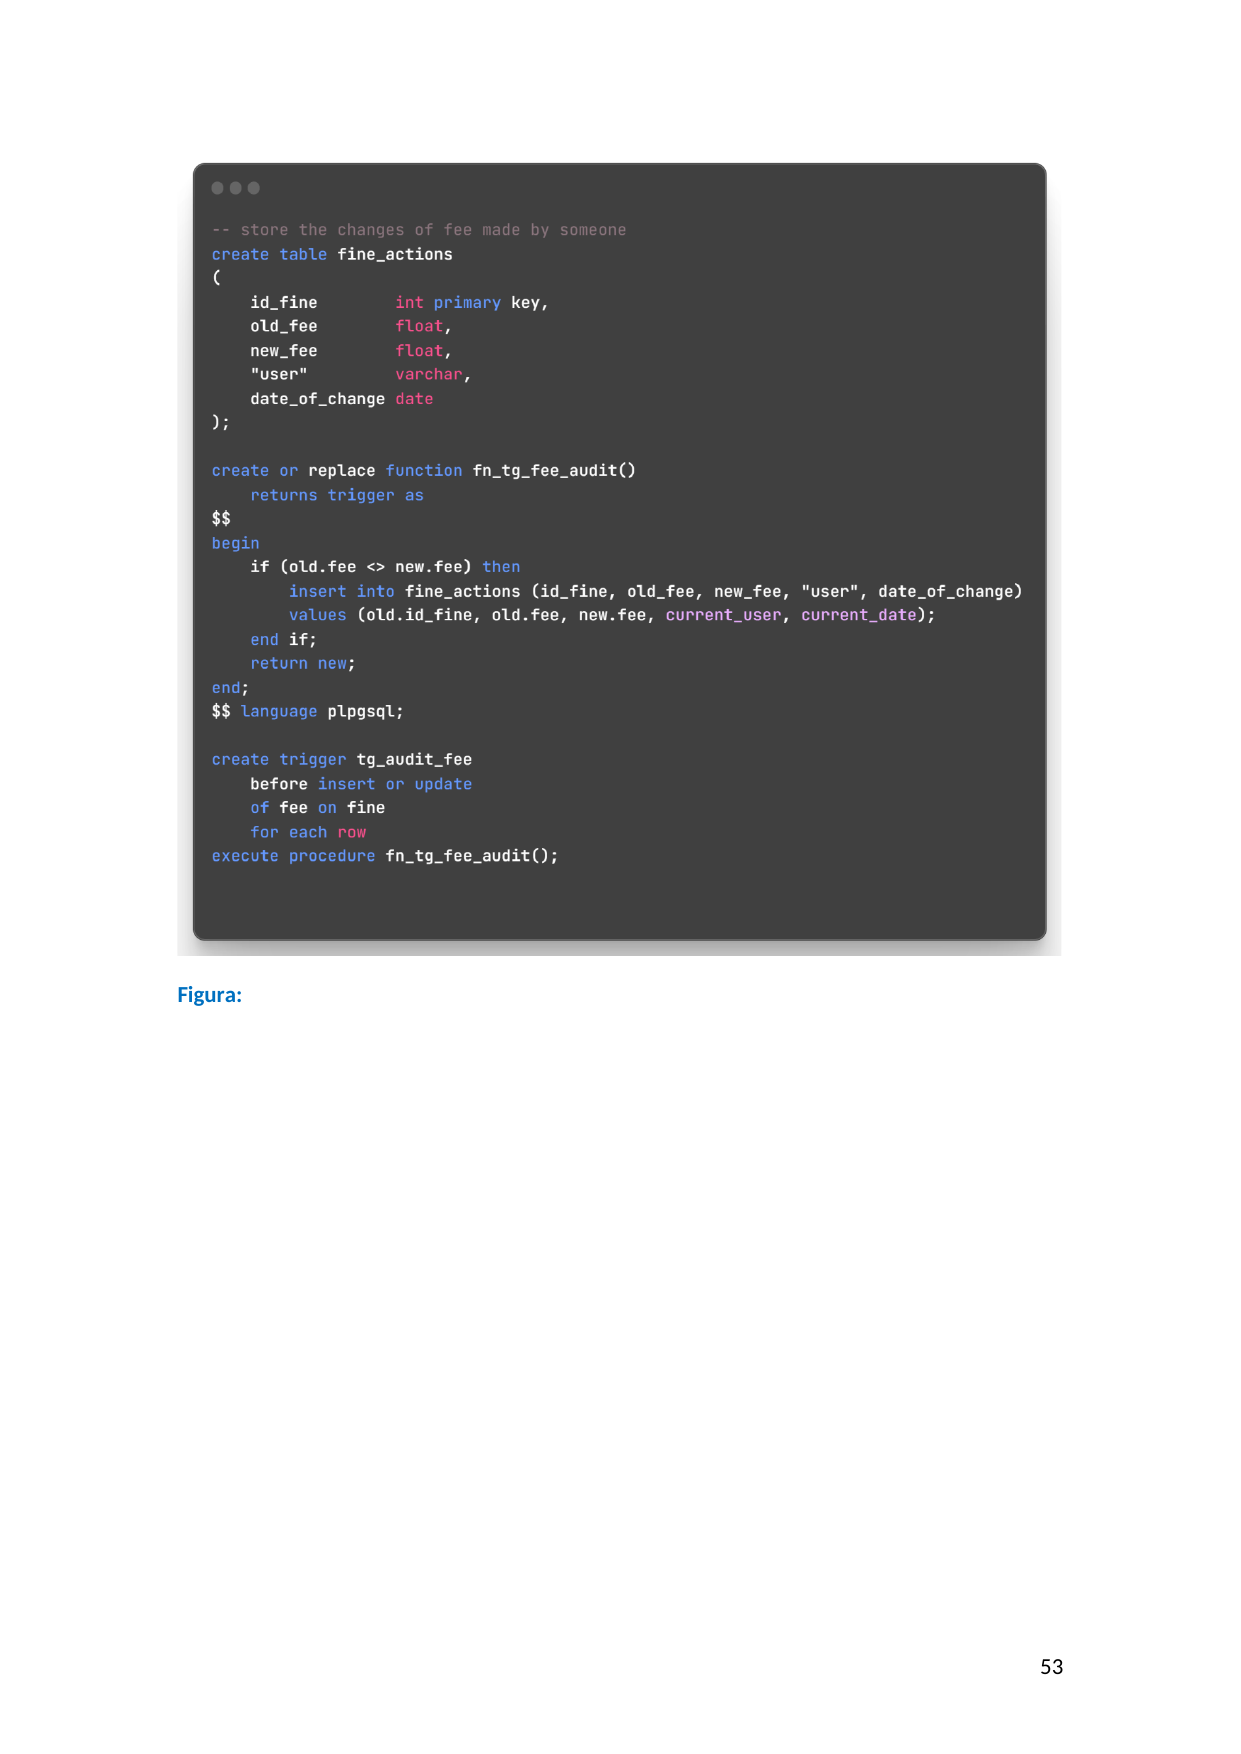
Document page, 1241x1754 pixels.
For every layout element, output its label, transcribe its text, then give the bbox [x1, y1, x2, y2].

text Figura: [177, 980, 1063, 1008]
picture [177, 147, 1062, 956]
